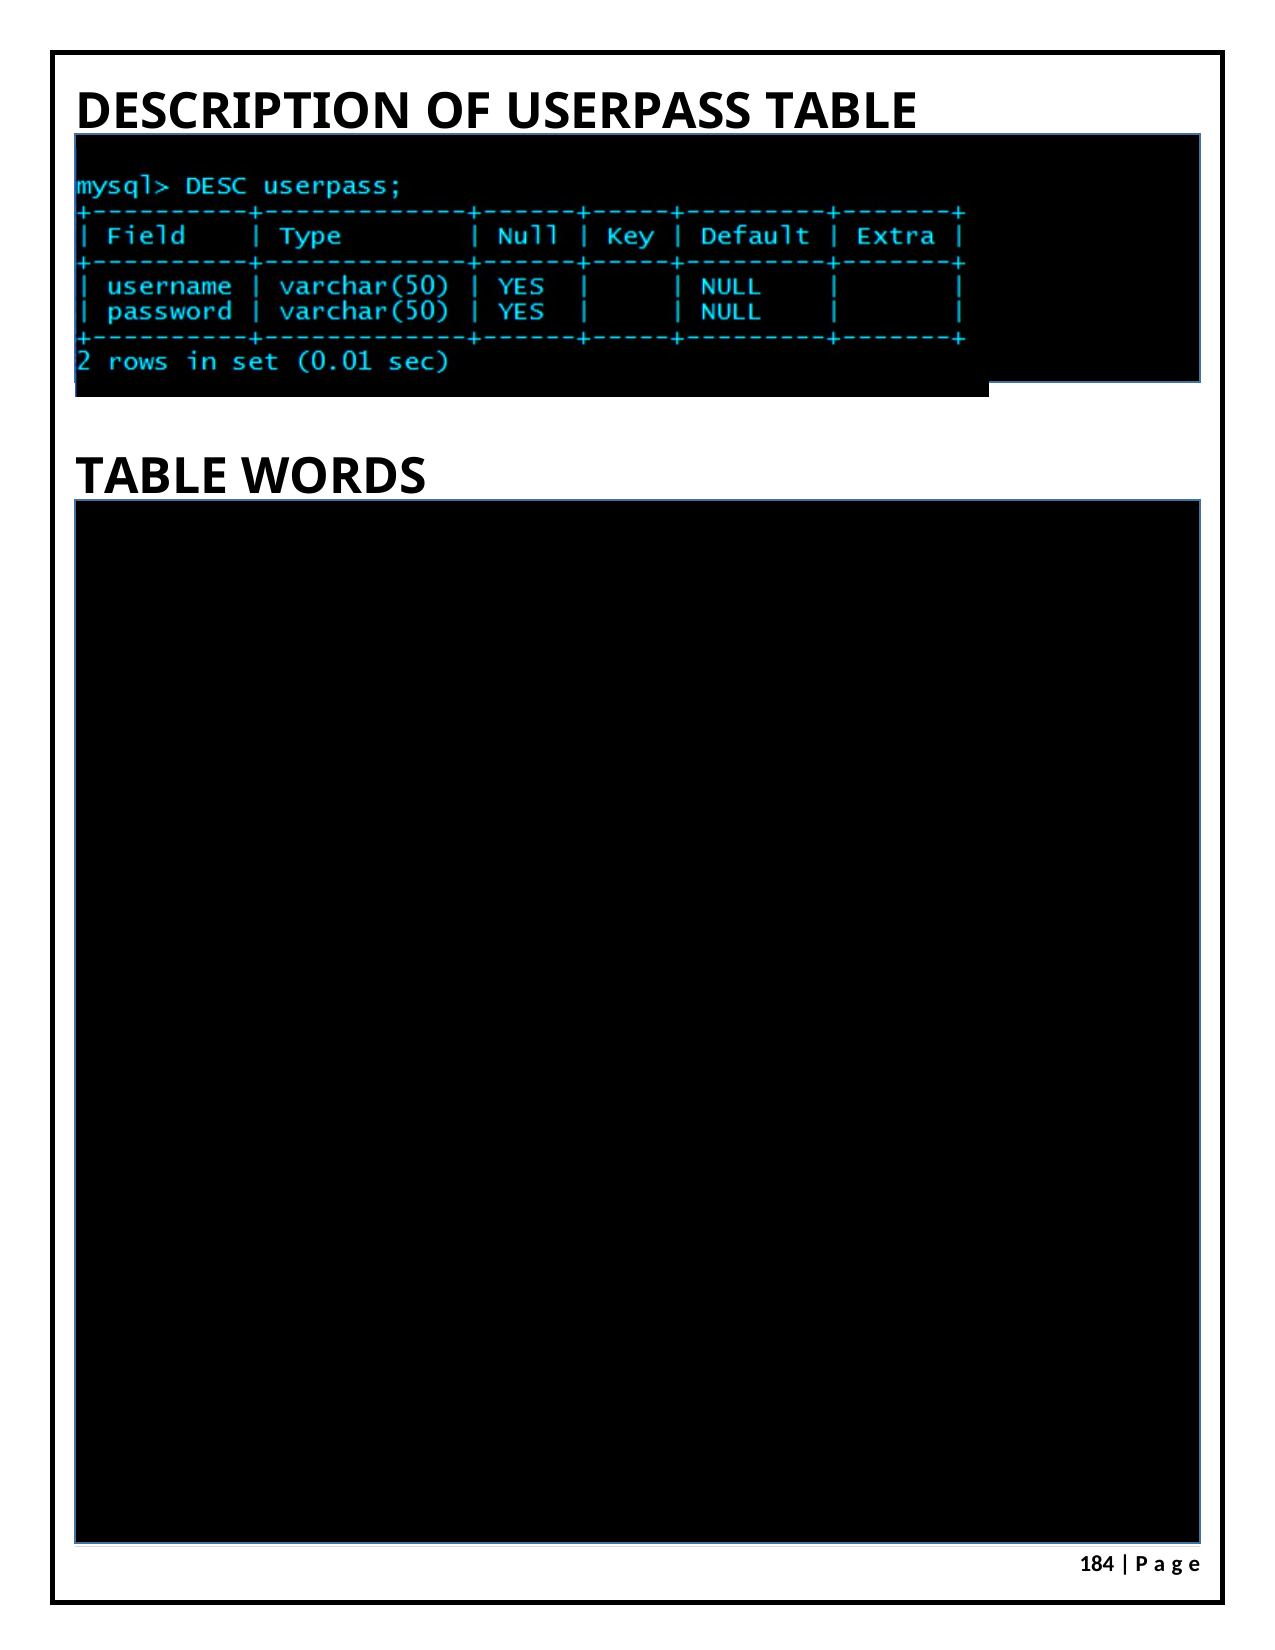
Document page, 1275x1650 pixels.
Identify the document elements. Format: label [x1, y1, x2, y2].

picture [75, 148, 989, 397]
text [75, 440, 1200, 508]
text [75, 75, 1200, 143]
